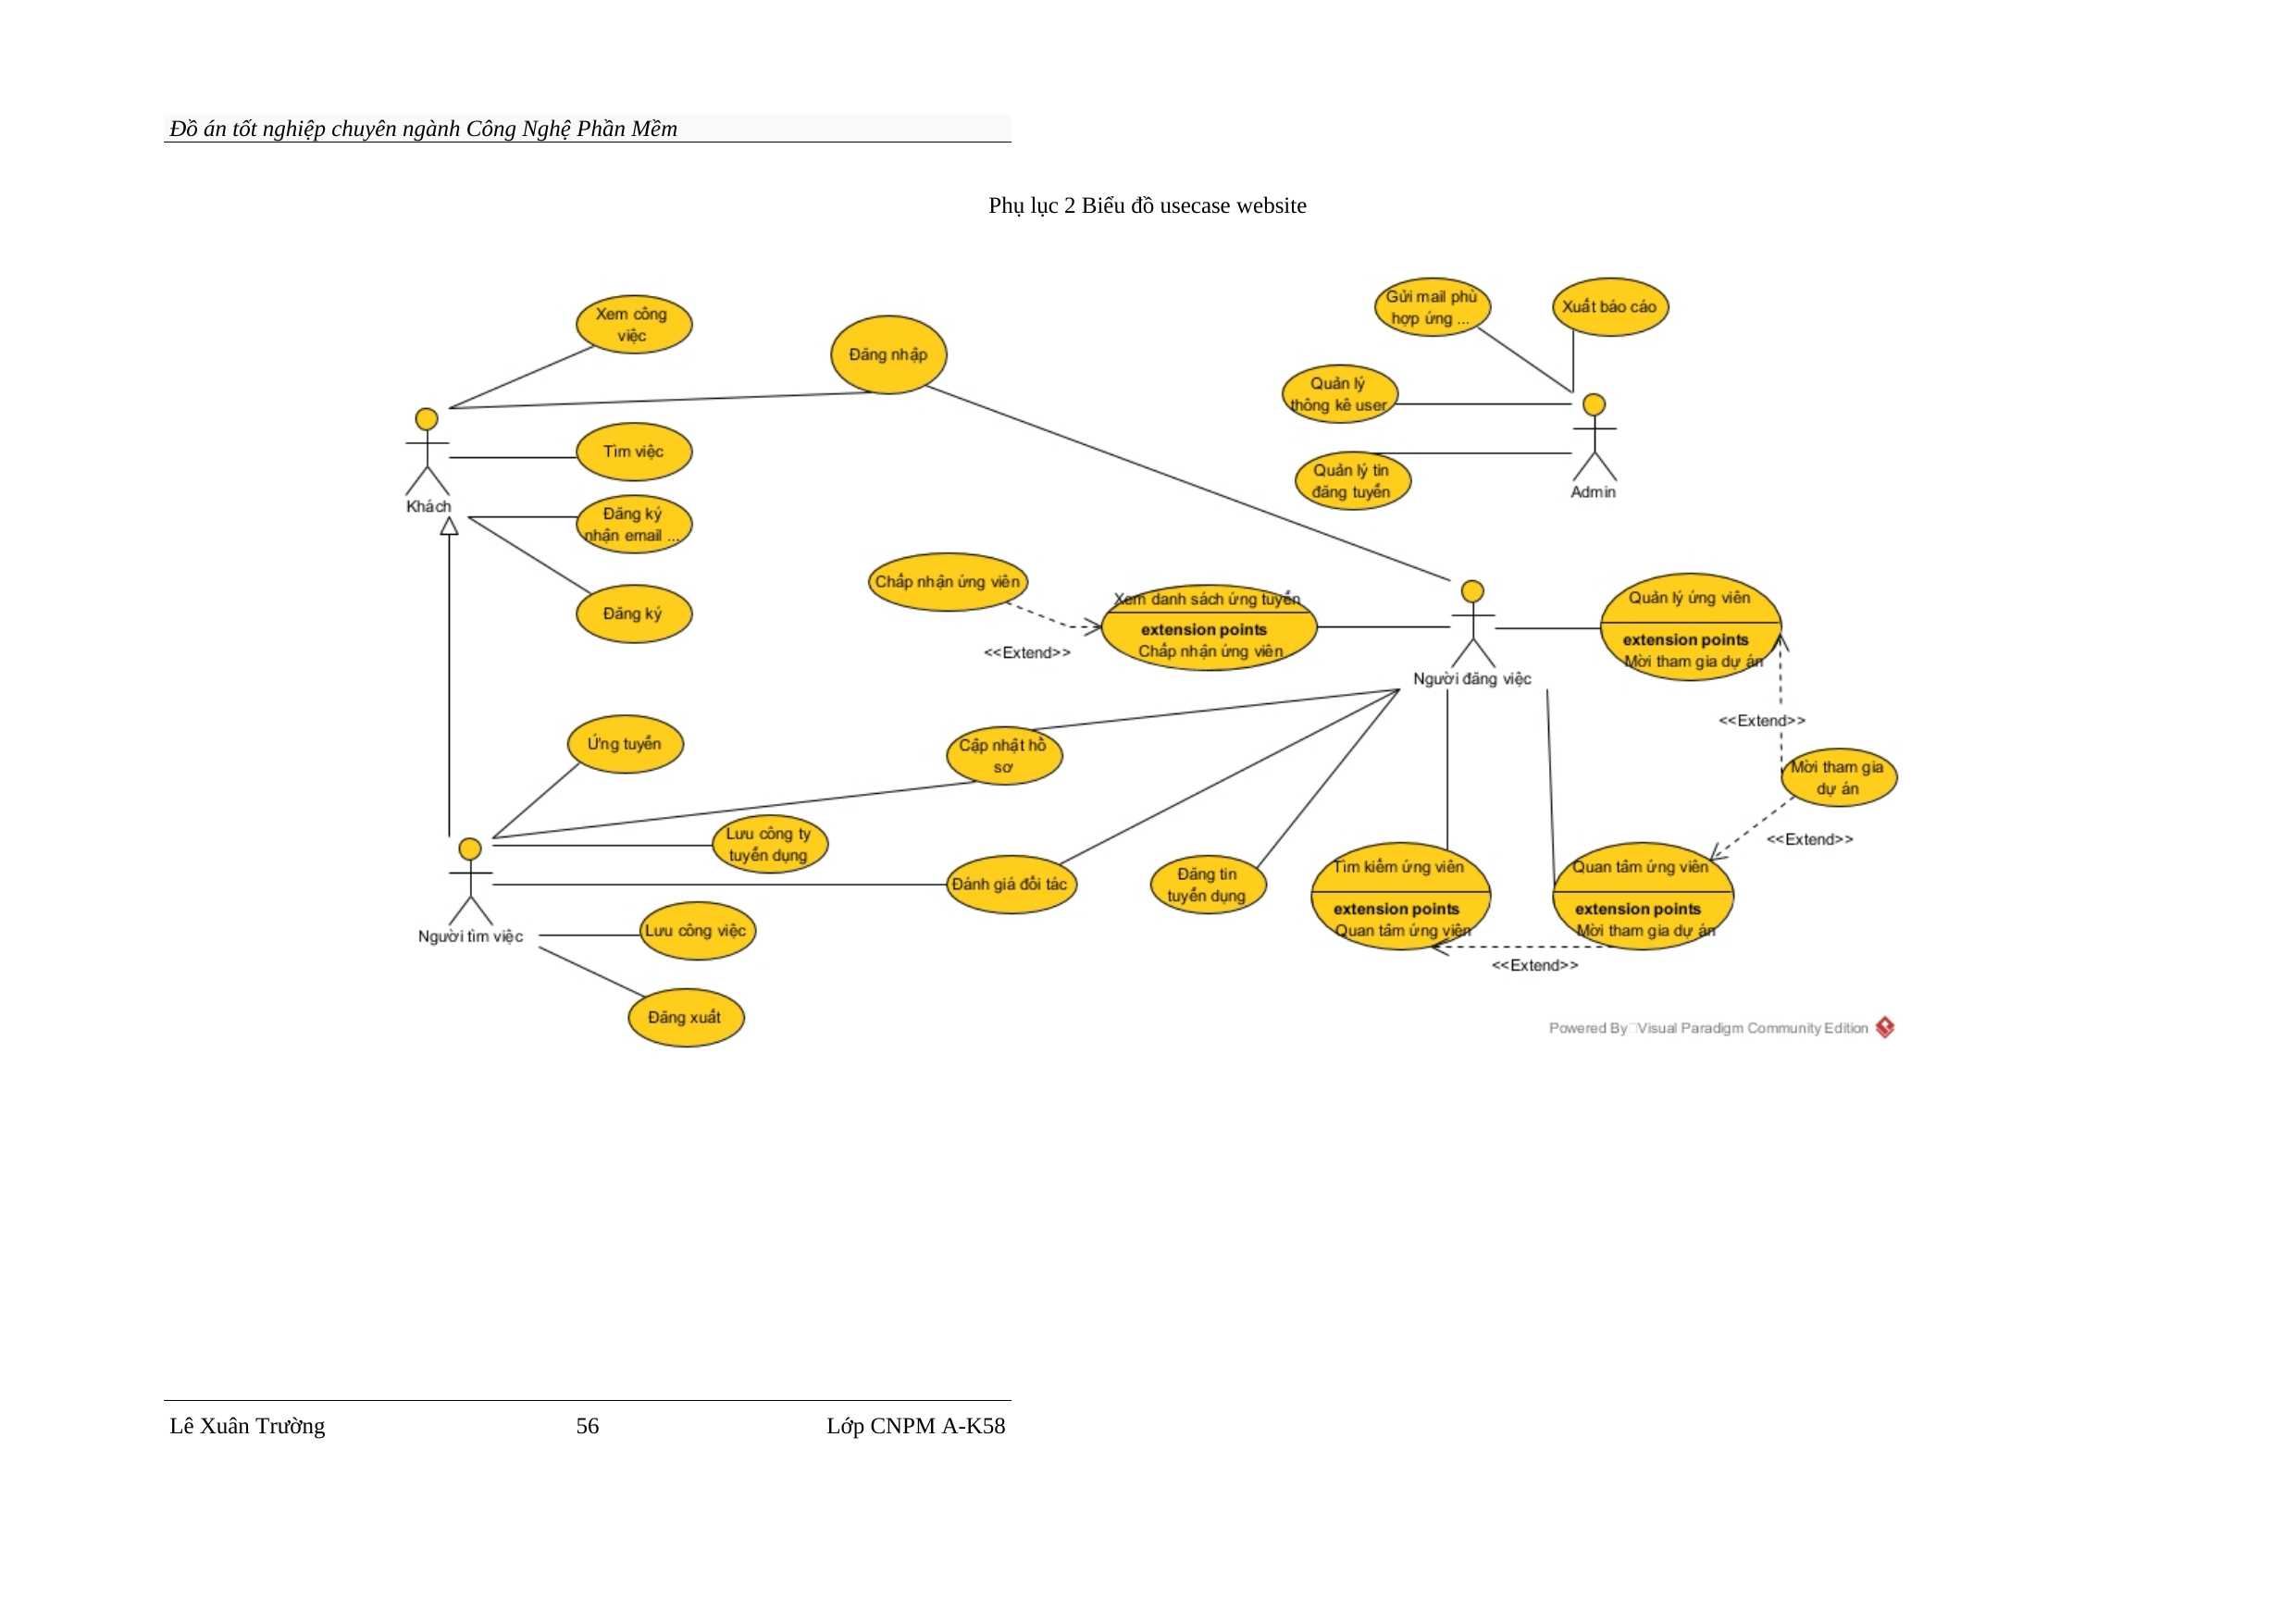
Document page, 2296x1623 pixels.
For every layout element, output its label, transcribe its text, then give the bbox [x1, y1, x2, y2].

picture [392, 275, 1903, 1052]
text Phụ lục 2 Biểu đồ usecase website [164, 192, 2131, 218]
